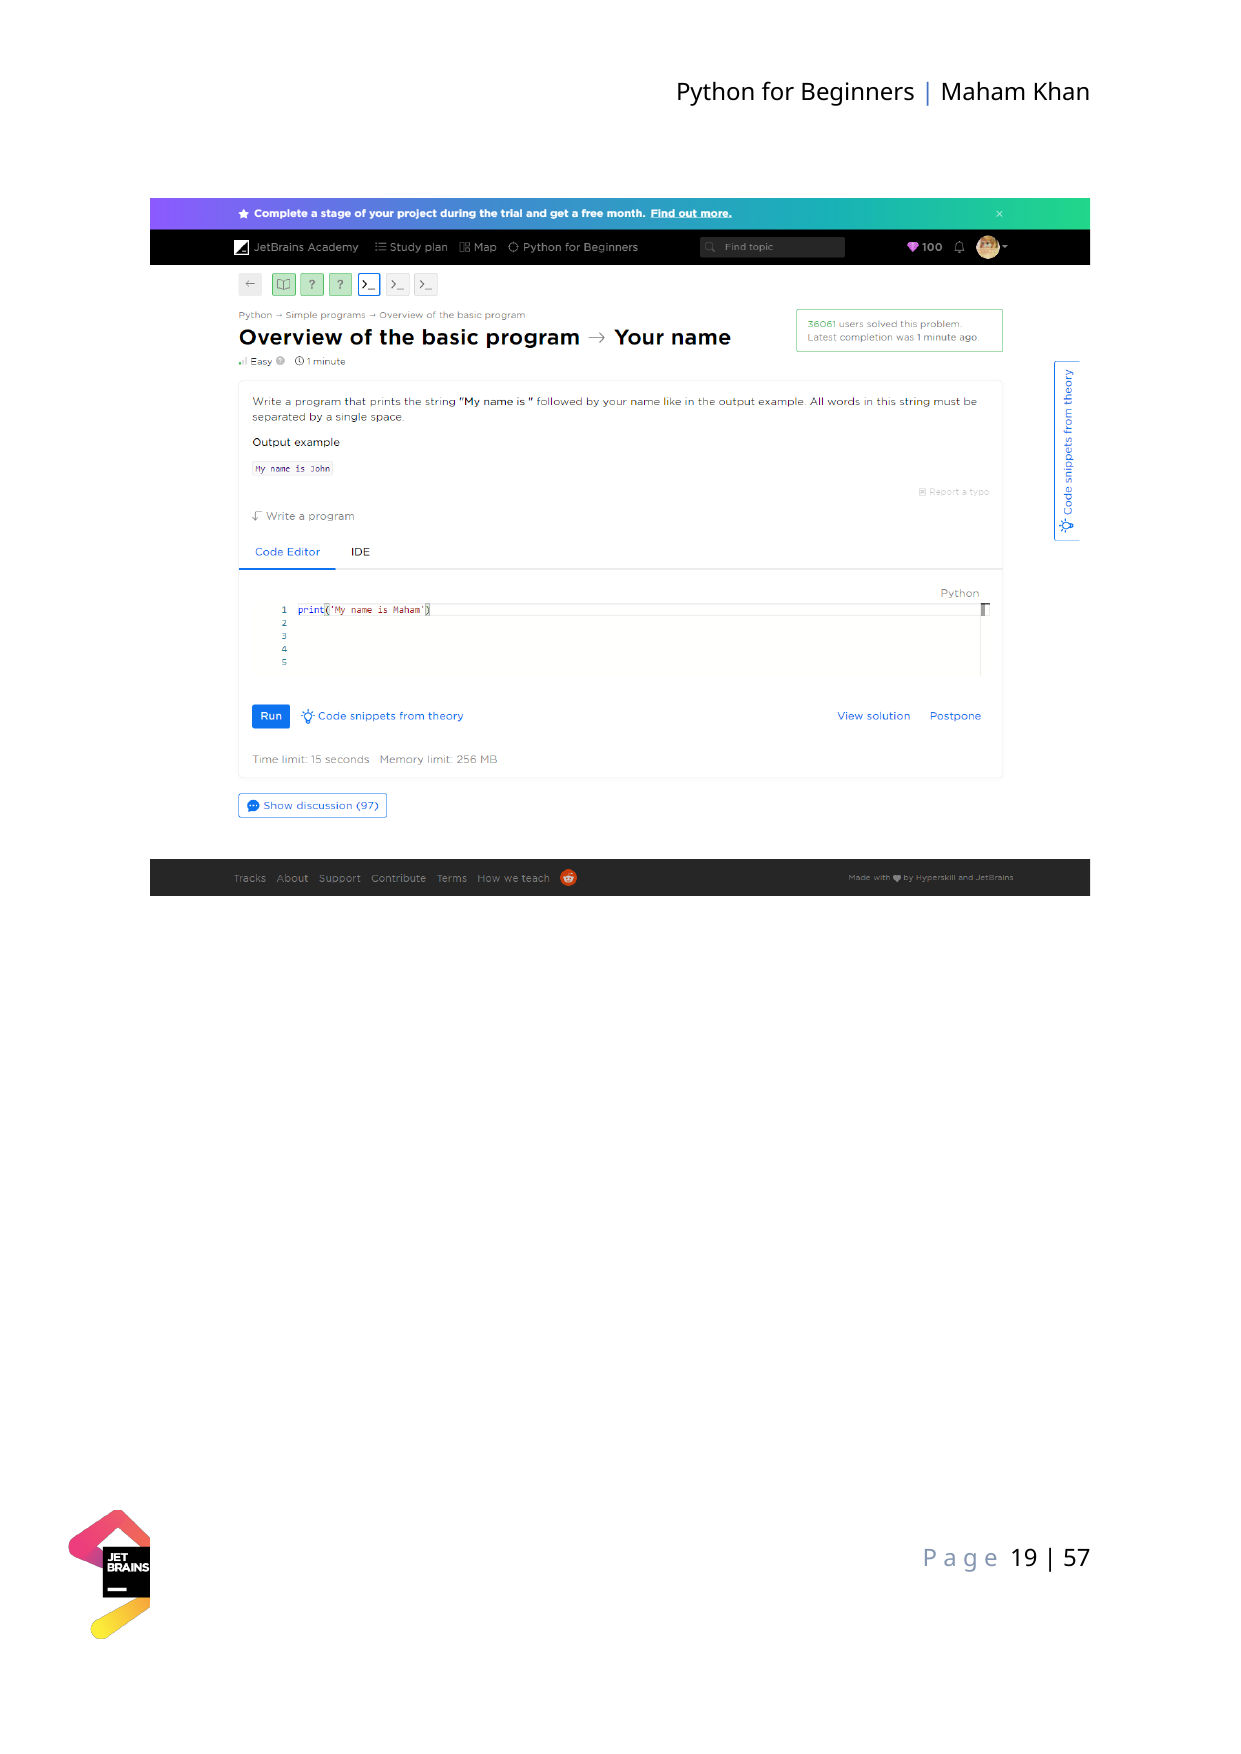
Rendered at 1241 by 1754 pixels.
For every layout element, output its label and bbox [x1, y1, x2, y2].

picture [63, 1510, 193, 1639]
picture [150, 198, 1091, 911]
